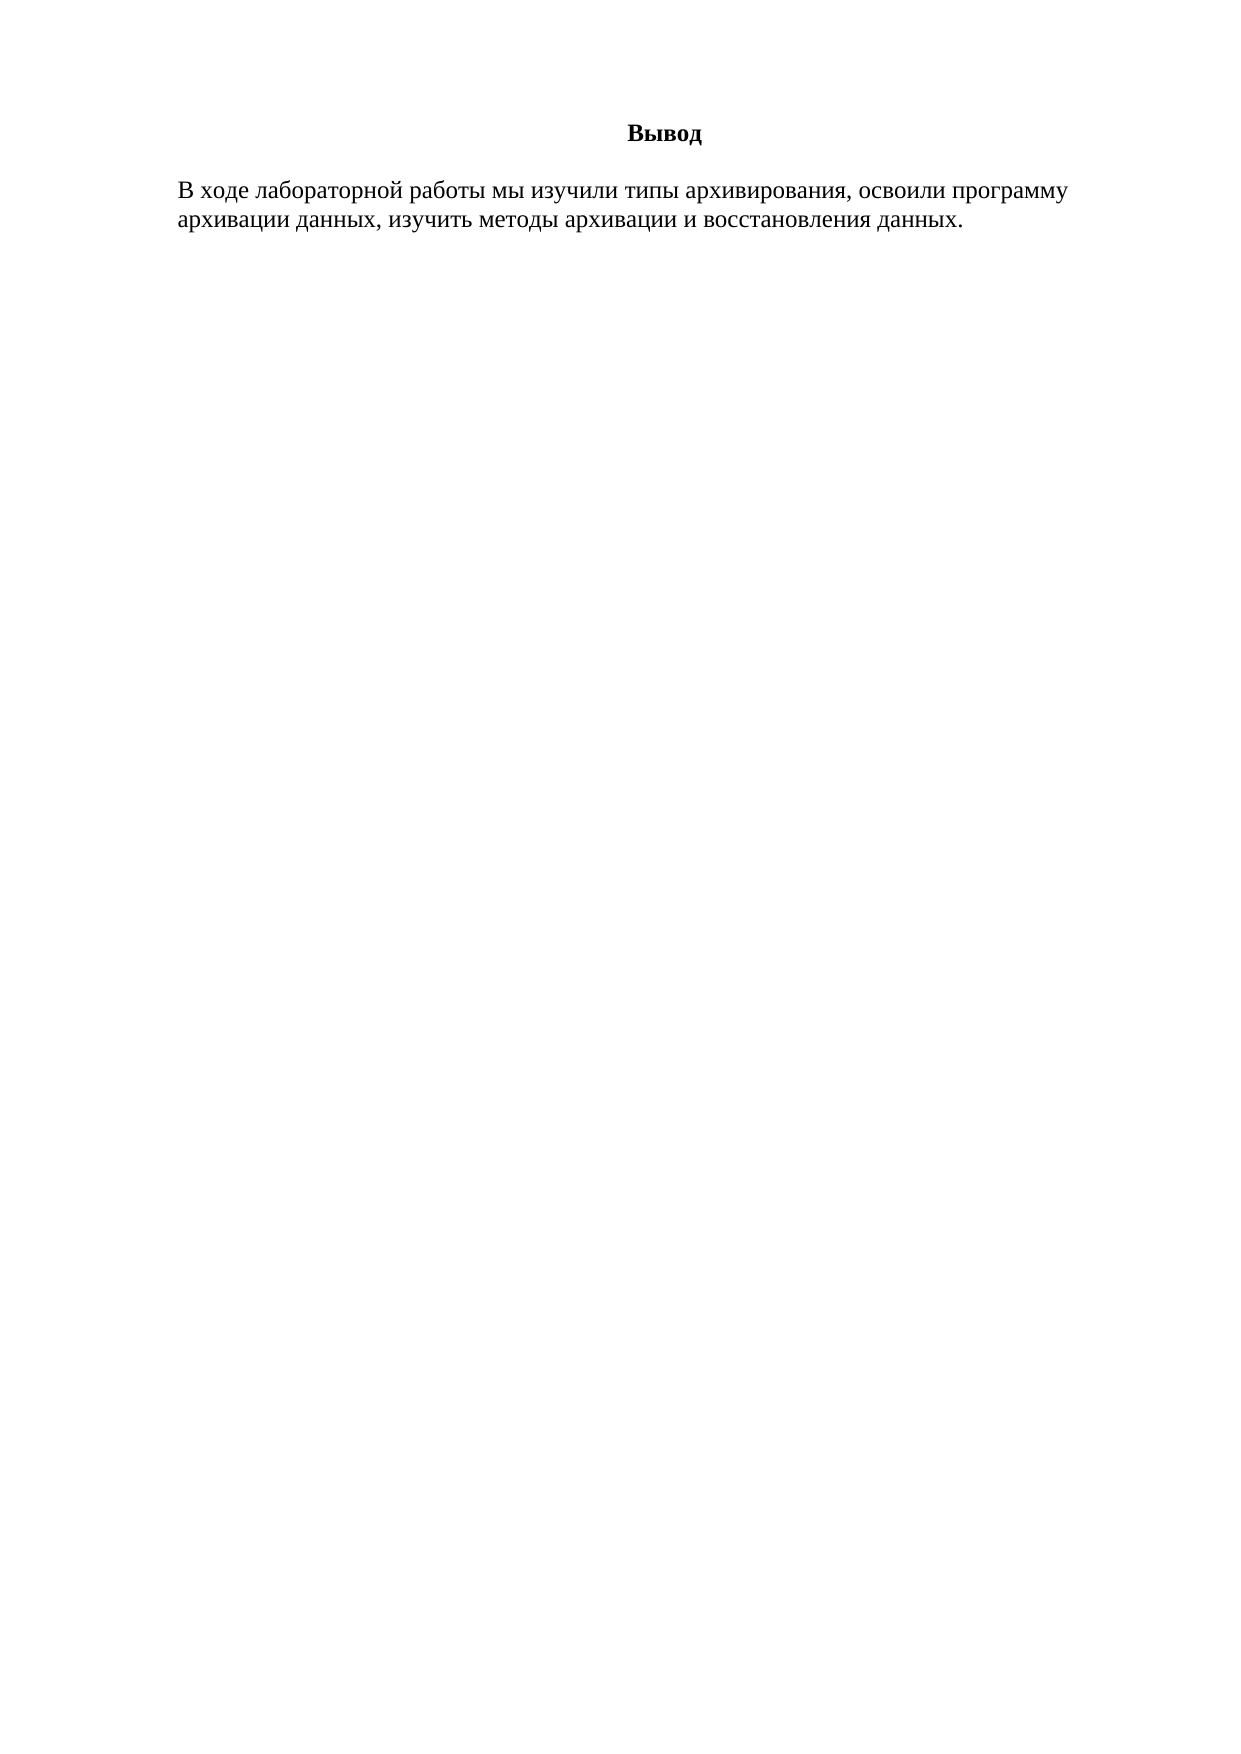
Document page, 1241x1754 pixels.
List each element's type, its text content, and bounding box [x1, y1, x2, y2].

text Вывод [177, 118, 1152, 147]
text В ходе лабораторной работы мы изучили типы архивирования, освоили программу архивации данных, изучить методы архивации и восстановления данных. [177, 176, 1152, 233]
